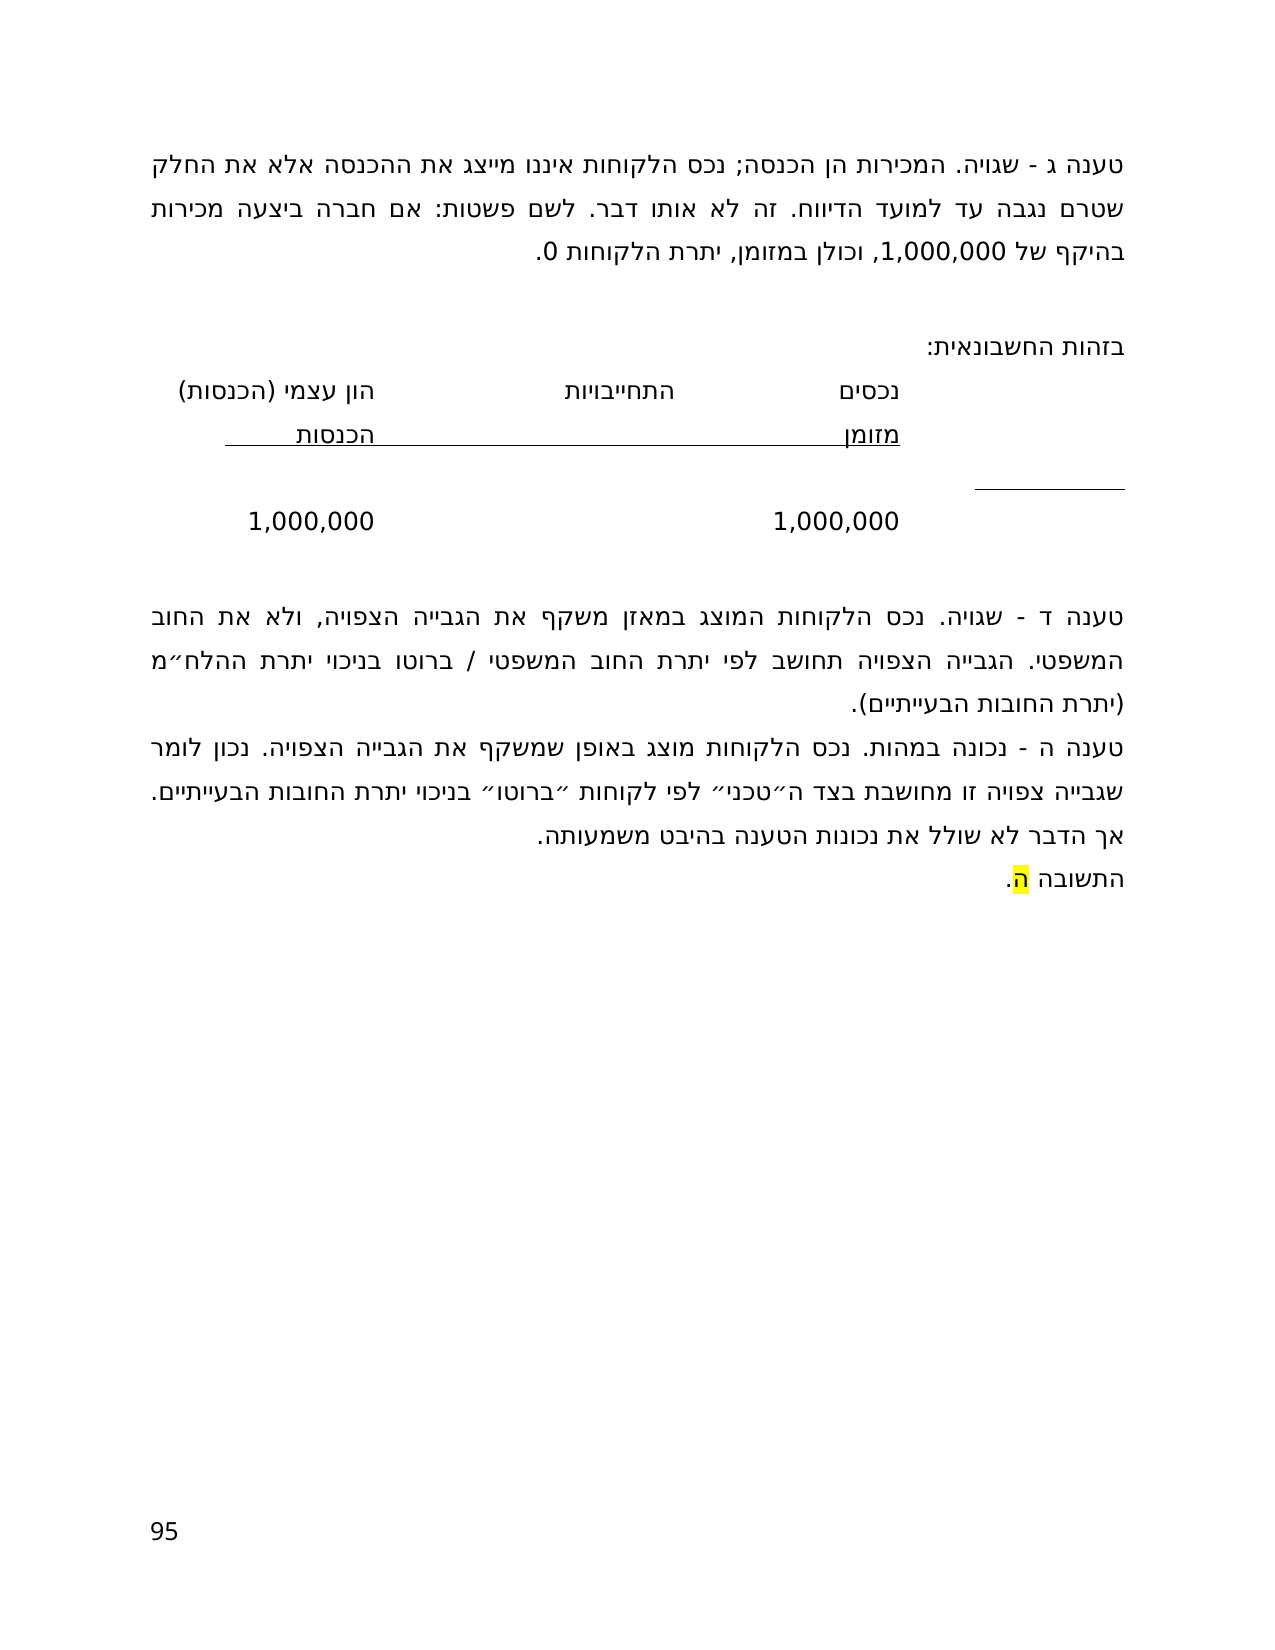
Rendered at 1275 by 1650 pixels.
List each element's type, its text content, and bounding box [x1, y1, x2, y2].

text טענה ד - שגויה. נכס הלקוחות המוצג במאזן משקף את הגבייה הצפויה, ולא את החוב המשפטי. הגבייה הצפויה תחושב לפי יתרת החוב המשפטי / ברוטו בניכוי יתרת ההלח״מ (יתרת החובות הבעייתיים). [150, 602, 1125, 719]
text טענה ה - נכונה במהות. נכס הלקוחות מוצג באופן שמשקף את הגבייה הצפויה. נכון לומר שגבייה צפויה זו מחושבת בצד ה״טכני״ לפי לקוחות ״ברוטו״ בניכוי יתרת החובות הבעייתיים. אך הדבר לא שולל את נכונות הטענה בהיבט משמעותה. [150, 733, 1125, 850]
text התשובה ה. [150, 864, 1125, 894]
text מזומן הכנסות [150, 420, 1125, 493]
text 1,000,000 1,000,000 [150, 507, 1125, 536]
text נכסים התחייבויות הון עצמי (הכנסות) [150, 376, 1125, 405]
text בזהות החשבונאית: [150, 332, 1125, 361]
text טענה ג - שגויה. המכירות הן הכנסה; נכס הלקוחות איננו מייצג את ההכנסה אלא את החלק שטרם נגבה עד למועד הדיווח. זה לא אותו דבר. לשם פשטות: אם חברה ביצעה מכירות בהיקף של 1,000,000, וכולן במזומן, יתרת הלקוחות 0. [150, 150, 1125, 267]
